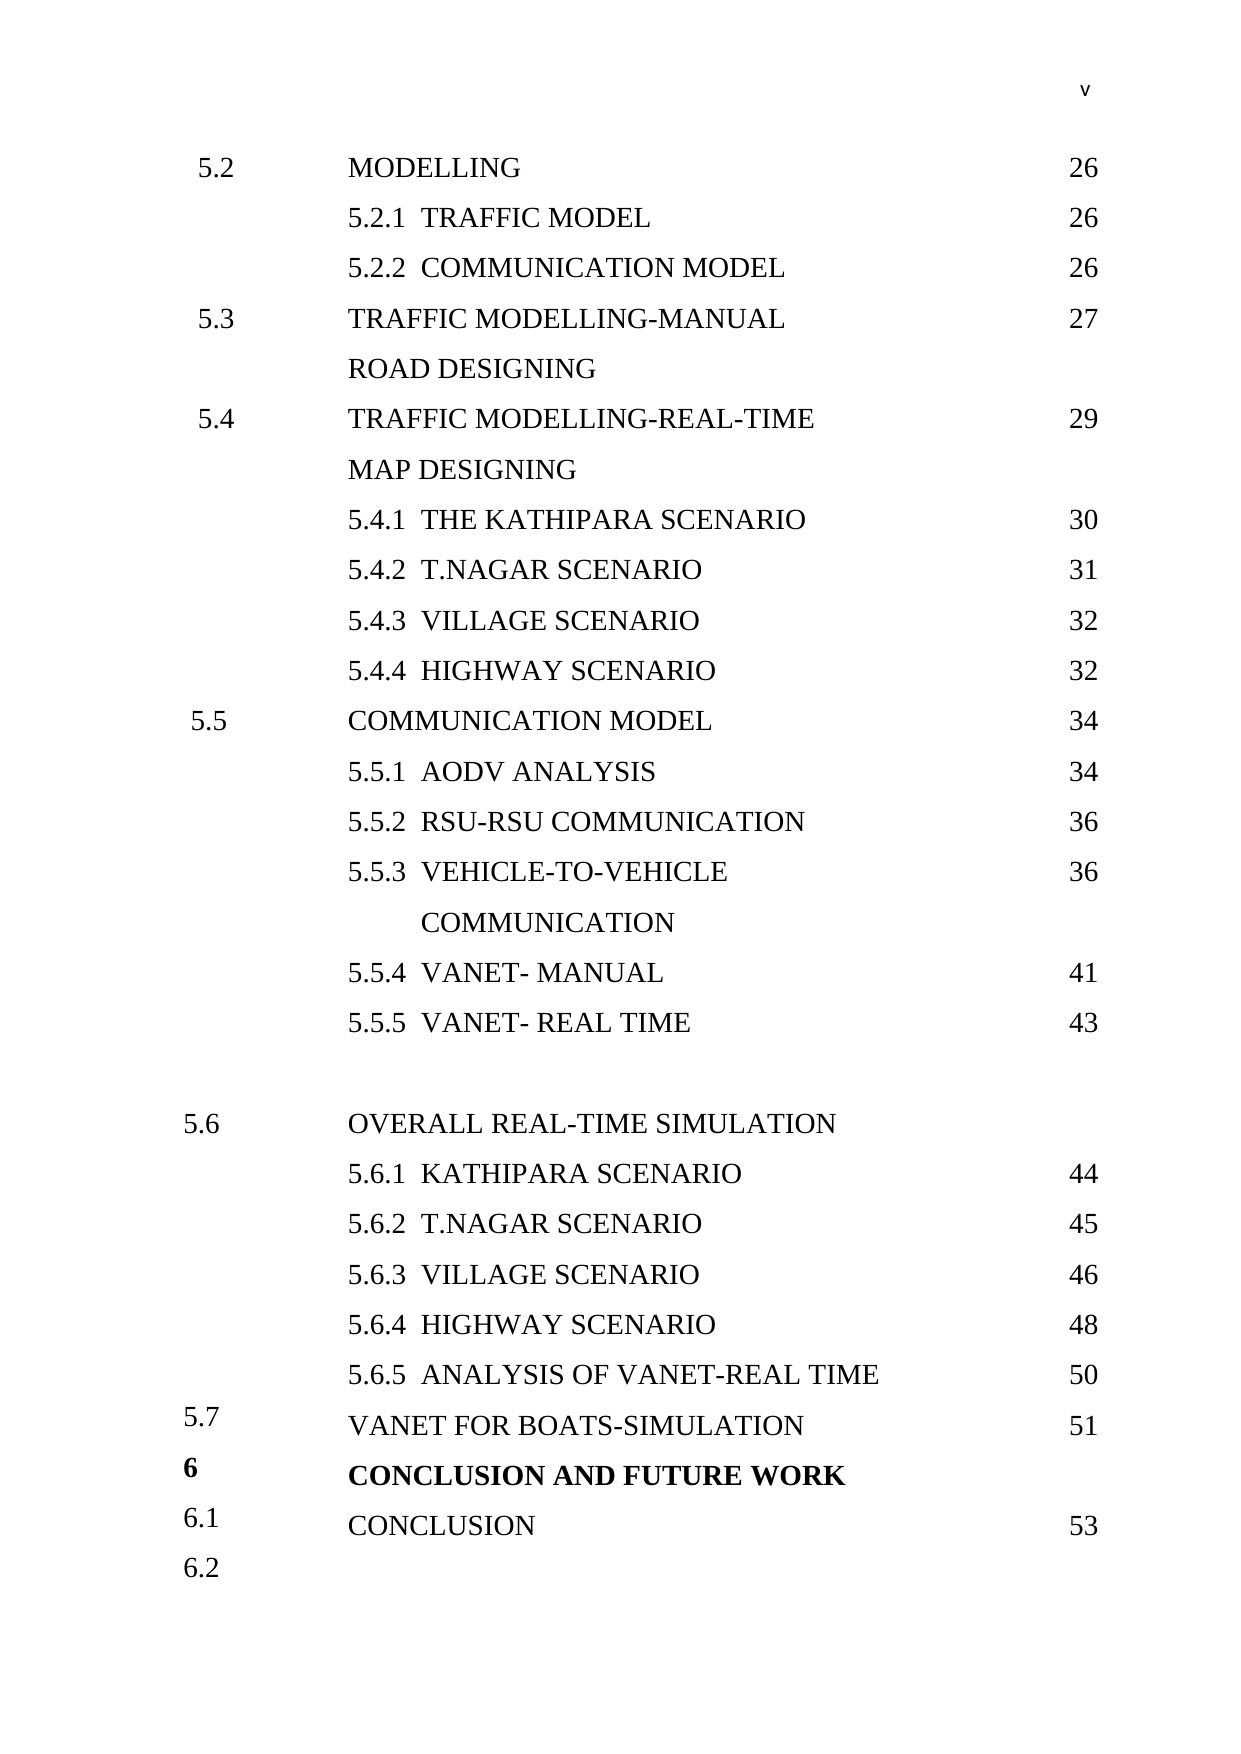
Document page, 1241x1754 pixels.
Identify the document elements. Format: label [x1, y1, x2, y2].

table_cell [150, 150, 336, 1597]
table_cell [336, 150, 1032, 1597]
table_cell [1032, 150, 1135, 1597]
